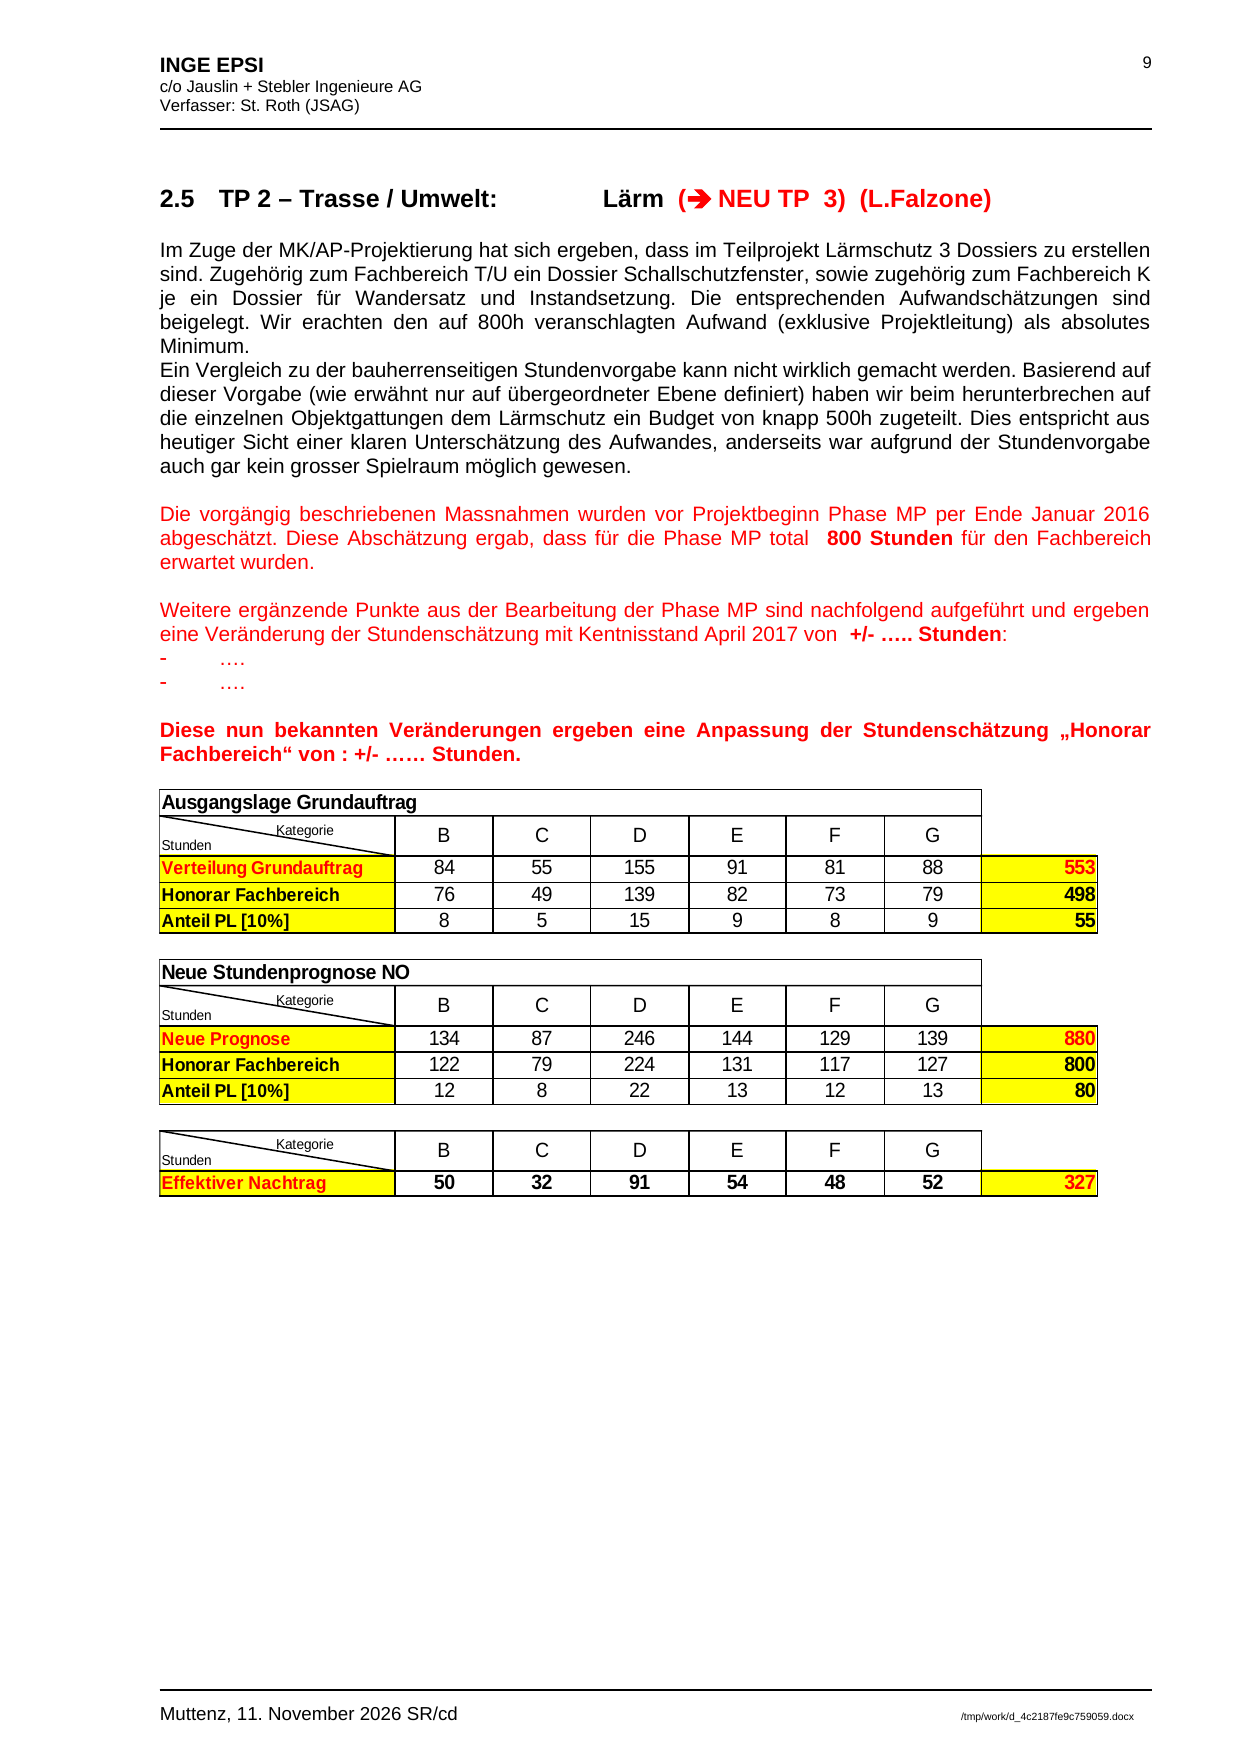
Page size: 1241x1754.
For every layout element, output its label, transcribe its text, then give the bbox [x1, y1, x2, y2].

text Die vorgängig beschriebenen Massnahmen wurden vor Projektbeginn Phase MP per Ende Januar 2016 abgeschätzt. Diese Abschätzung ergab, dass für die Phase MP total 800 Stunden für den Fachbereich erwartet wurden. [159, 502, 1152, 574]
subtitle TP 2 – Trasse / Umwelt: Lärm ( NEU TP 3) (L.Falzone) [159, 184, 1152, 213]
text Im Zuge der MK/AP-Projektierung hat sich ergeben, dass im Teilprojekt Lärmschutz 3 Dossiers zu erstellen sind. Zugehörig zum Fachbereich T/U ein Dossier Schallschutzfenster, sowie zugehörig zum Fachbereich K je ein Dossier für Wandersatz und Instandsetzung. Die entsprechenden Aufwandschätzungen sind beigelegt. Wir erachten den auf 800h veranschlagten Aufwand (exklusive Projektleitung) als absolutes Minimum. [159, 238, 1152, 358]
text Ein Vergleich zu der bauherrenseitigen Stundenvorgabe kann nicht wirklich gemacht werden. Basierend auf dieser Vorgabe (wie erwähnt nur auf übergeordneter Ebene definiert) haben wir beim herunterbrechen auf die einzelnen Objektgattungen dem Lärmschutz ein Budget von knapp 500h zugeteilt. Dies entspricht aus heutiger Sicht einer klaren Unterschätzung des Aufwandes, anderseits war aufgrund der Stundenvorgabe auch gar kein grosser Spielraum möglich gewesen. [159, 358, 1152, 478]
list …. [159, 670, 1152, 694]
text Diese nun bekannten Veränderungen ergeben eine Anpassung der Stundenschätzung „Honorar Fachbereich“ von : +/- …… Stunden. [159, 718, 1152, 766]
list …. [159, 646, 1152, 670]
text Weitere ergänzende Punkte aus der Bearbeitung der Phase MP sind nachfolgend aufgeführt und ergeben eine Veränderung der Stundenschätzung mit Kentnisstand April 2017 von +/- ….. Stunden: [159, 598, 1152, 646]
